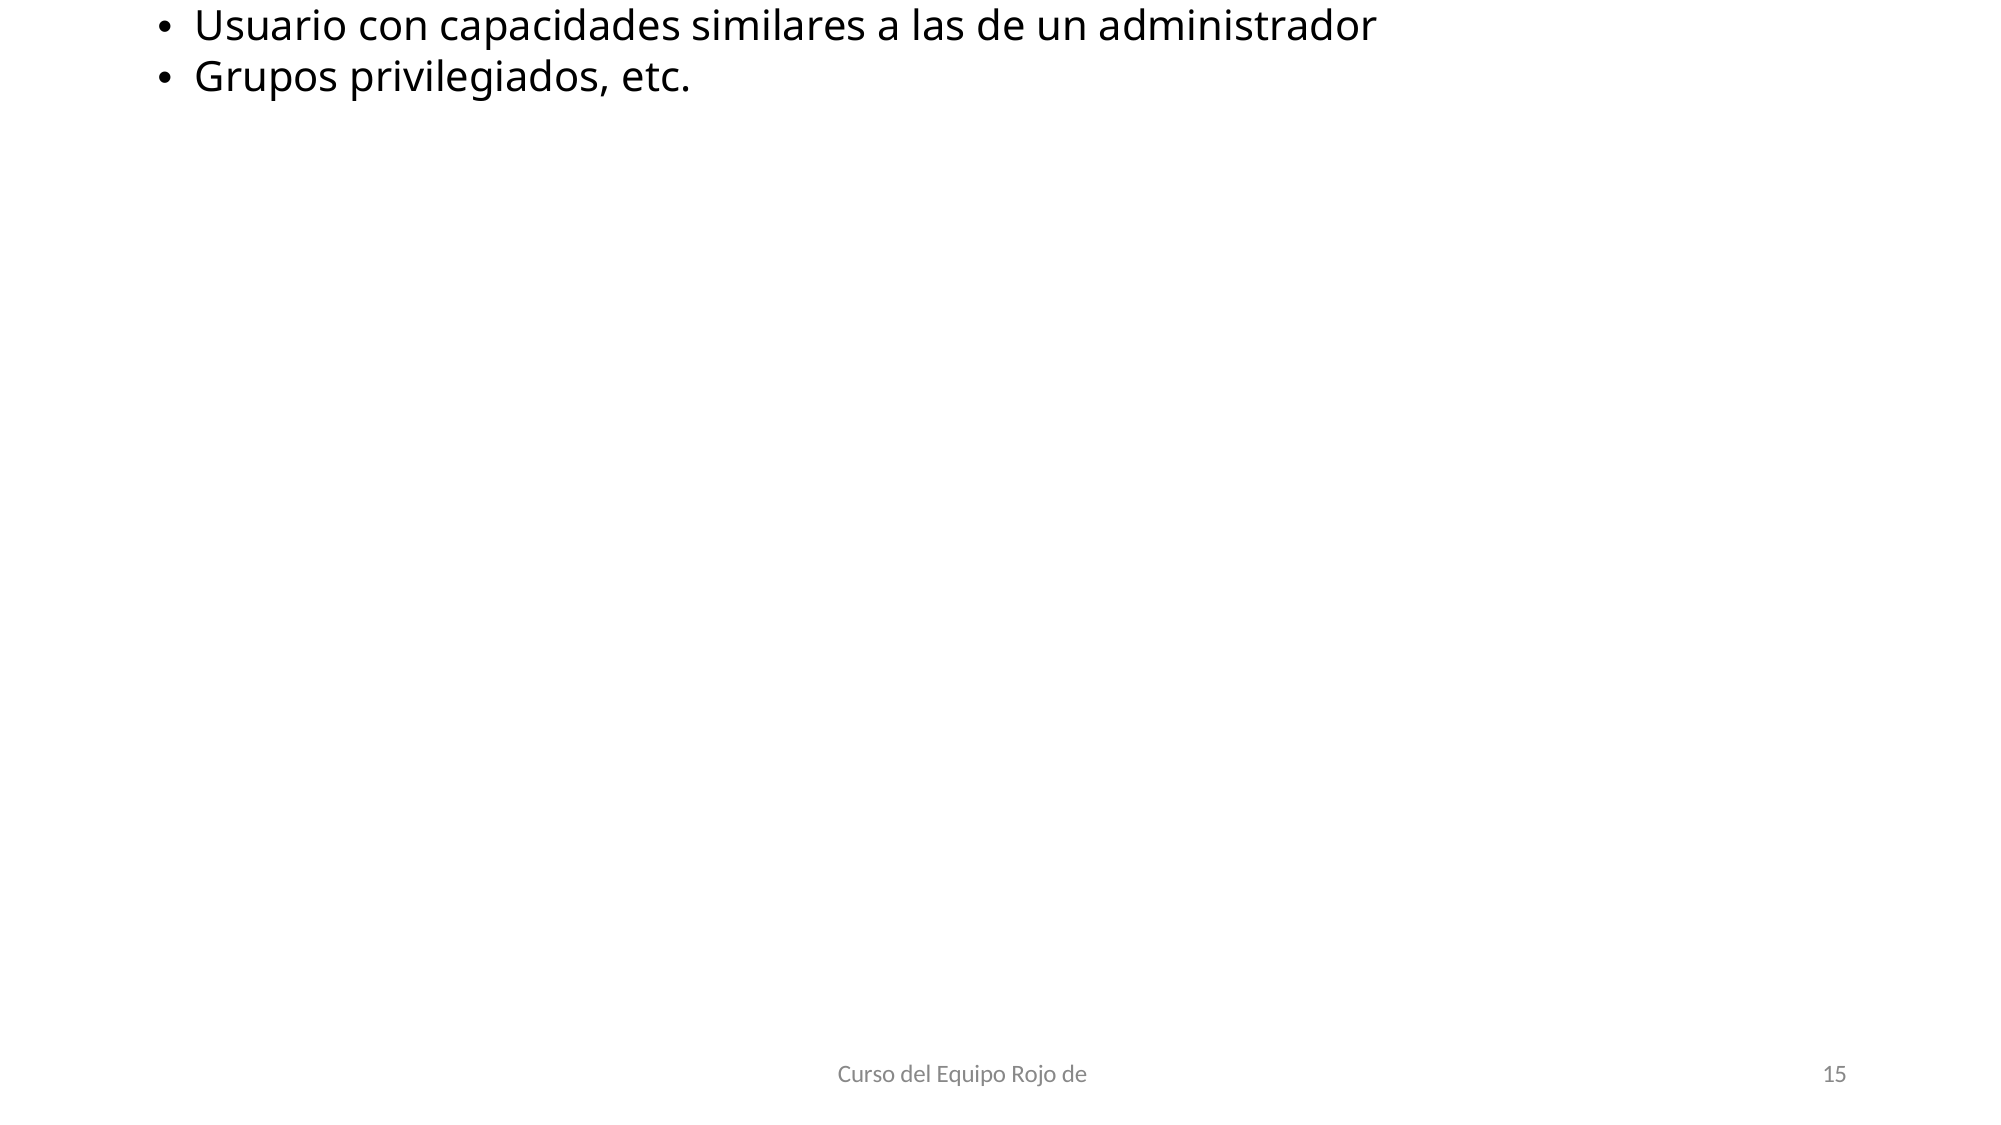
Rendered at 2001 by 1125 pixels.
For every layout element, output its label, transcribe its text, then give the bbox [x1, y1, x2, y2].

list Grupos privilegiados, etc. [157, 51, 2000, 101]
list Usuario con capacidades similares a las de un administrador [157, 0, 2000, 51]
